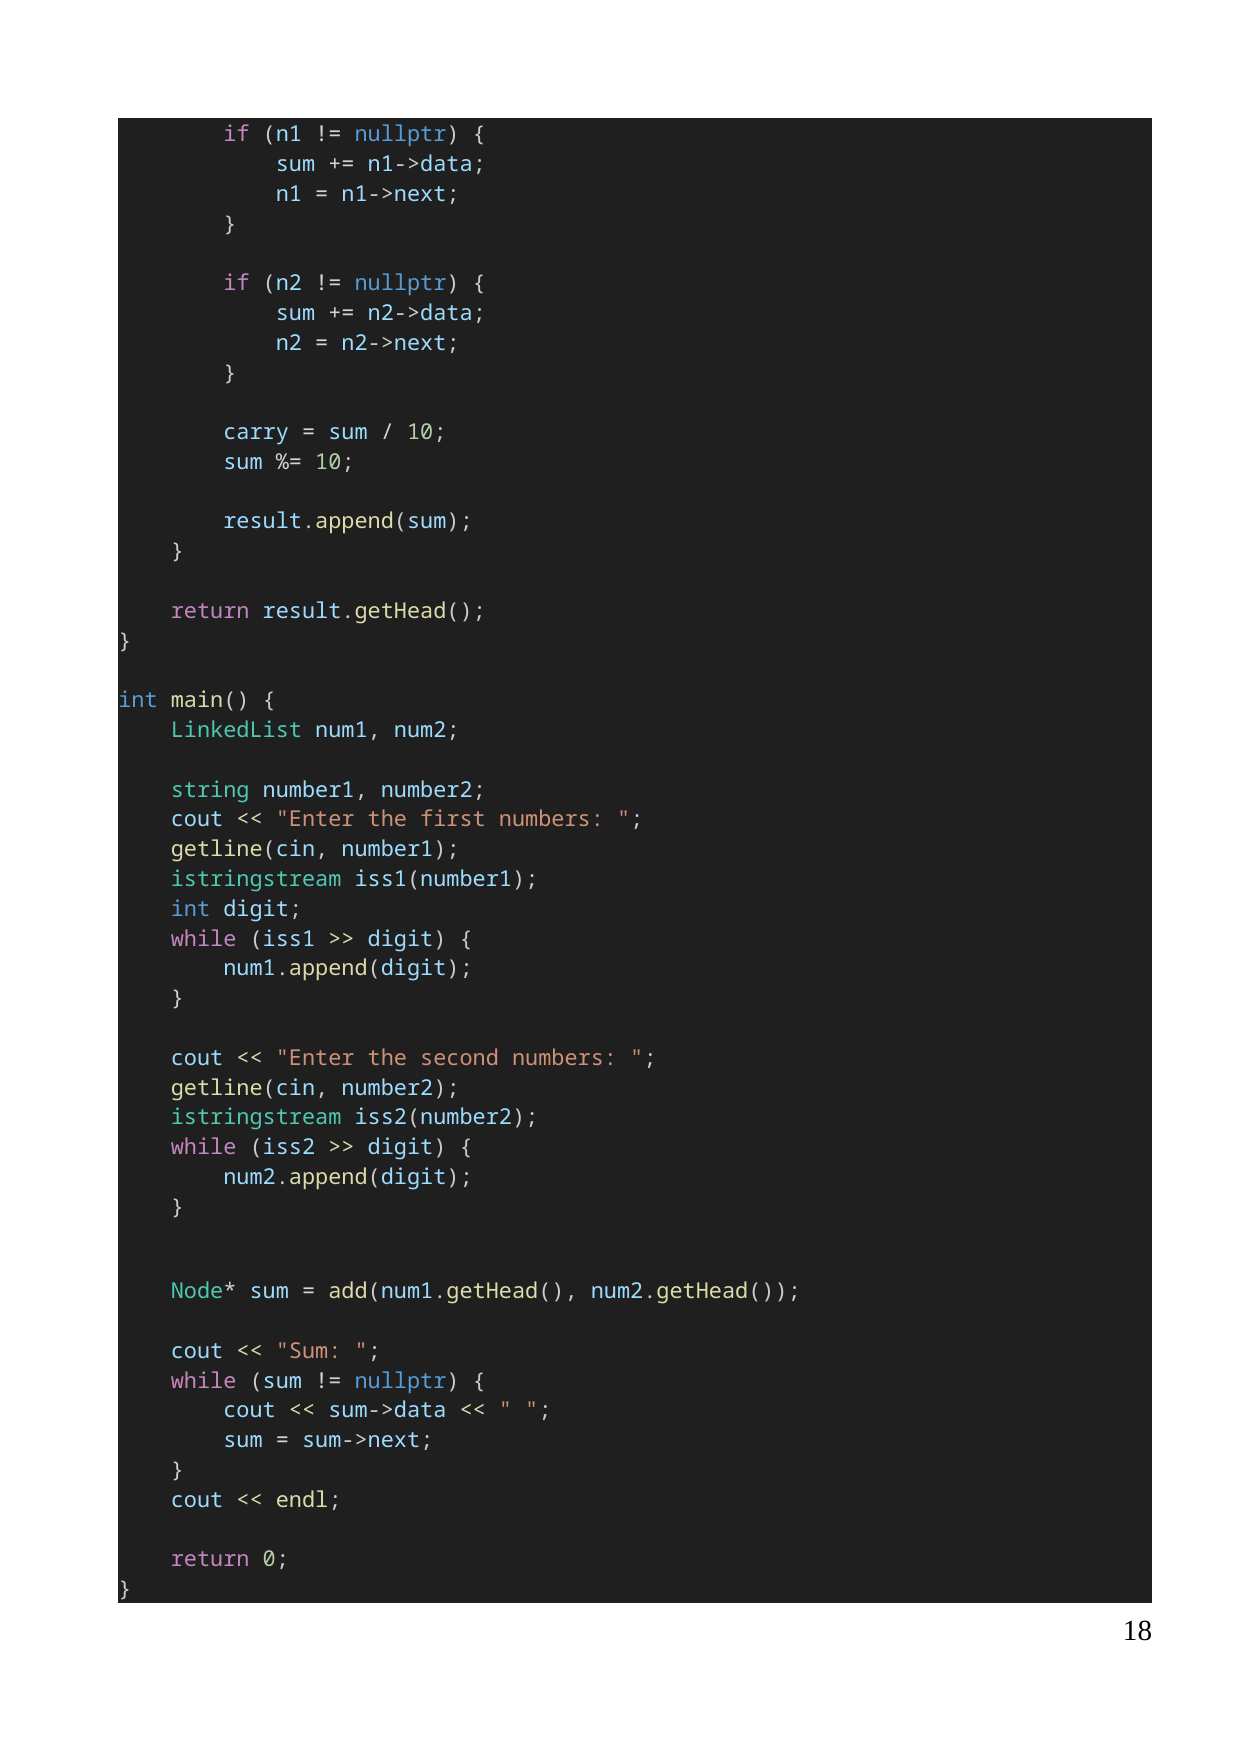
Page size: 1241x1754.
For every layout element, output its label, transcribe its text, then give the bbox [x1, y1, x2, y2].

text cout << "Sum: "; [118, 1335, 1152, 1364]
text n1 = n1->next; [118, 178, 1152, 207]
text LinkedList num1, num2; [118, 714, 1152, 744]
text istringstream iss1(number1); [118, 863, 1152, 893]
text num1.append(digit); [118, 952, 1152, 982]
text while (iss1 >> digit) { [118, 922, 1152, 952]
text } [118, 207, 1152, 237]
text while (iss2 >> digit) { [118, 1131, 1152, 1161]
text cout << "Enter the first numbers: "; [118, 803, 1152, 833]
text } [118, 1454, 1152, 1484]
text getline(cin, number1); [118, 833, 1152, 863]
text carry = sum / 10; [118, 416, 1152, 446]
text return 0; [118, 1543, 1152, 1573]
text sum %= 10; [118, 446, 1152, 476]
text } [118, 982, 1152, 1012]
text sum += n1->data; [118, 148, 1152, 178]
text cout << endl; [118, 1484, 1152, 1513]
text } [118, 356, 1152, 386]
text if (n1 != nullptr) { [118, 118, 1152, 148]
text string number1, number2; [118, 773, 1152, 803]
text getline(cin, number2); [118, 1071, 1152, 1101]
text num2.append(digit); [118, 1161, 1152, 1191]
text if (n2 != nullptr) { [118, 267, 1152, 297]
text return result.getHead(); [118, 595, 1152, 624]
text istringstream iss2(number2); [118, 1101, 1152, 1131]
text sum += n2->data; [118, 297, 1152, 327]
text } [118, 1191, 1152, 1220]
text } [118, 624, 1152, 654]
text int main() { [118, 684, 1152, 714]
text sum = sum->next; [118, 1424, 1152, 1454]
text while (sum != nullptr) { [118, 1364, 1152, 1394]
text int digit; [118, 893, 1152, 922]
text cout << "Enter the second numbers: "; [118, 1042, 1152, 1071]
text } [118, 535, 1152, 565]
text cout << sum->data << " "; [118, 1394, 1152, 1424]
text result.append(sum); [118, 505, 1152, 535]
text n2 = n2->next; [118, 327, 1152, 356]
text } [118, 1573, 1152, 1603]
text Node* sum = add(num1.getHead(), num2.getHead()); [118, 1275, 1152, 1305]
